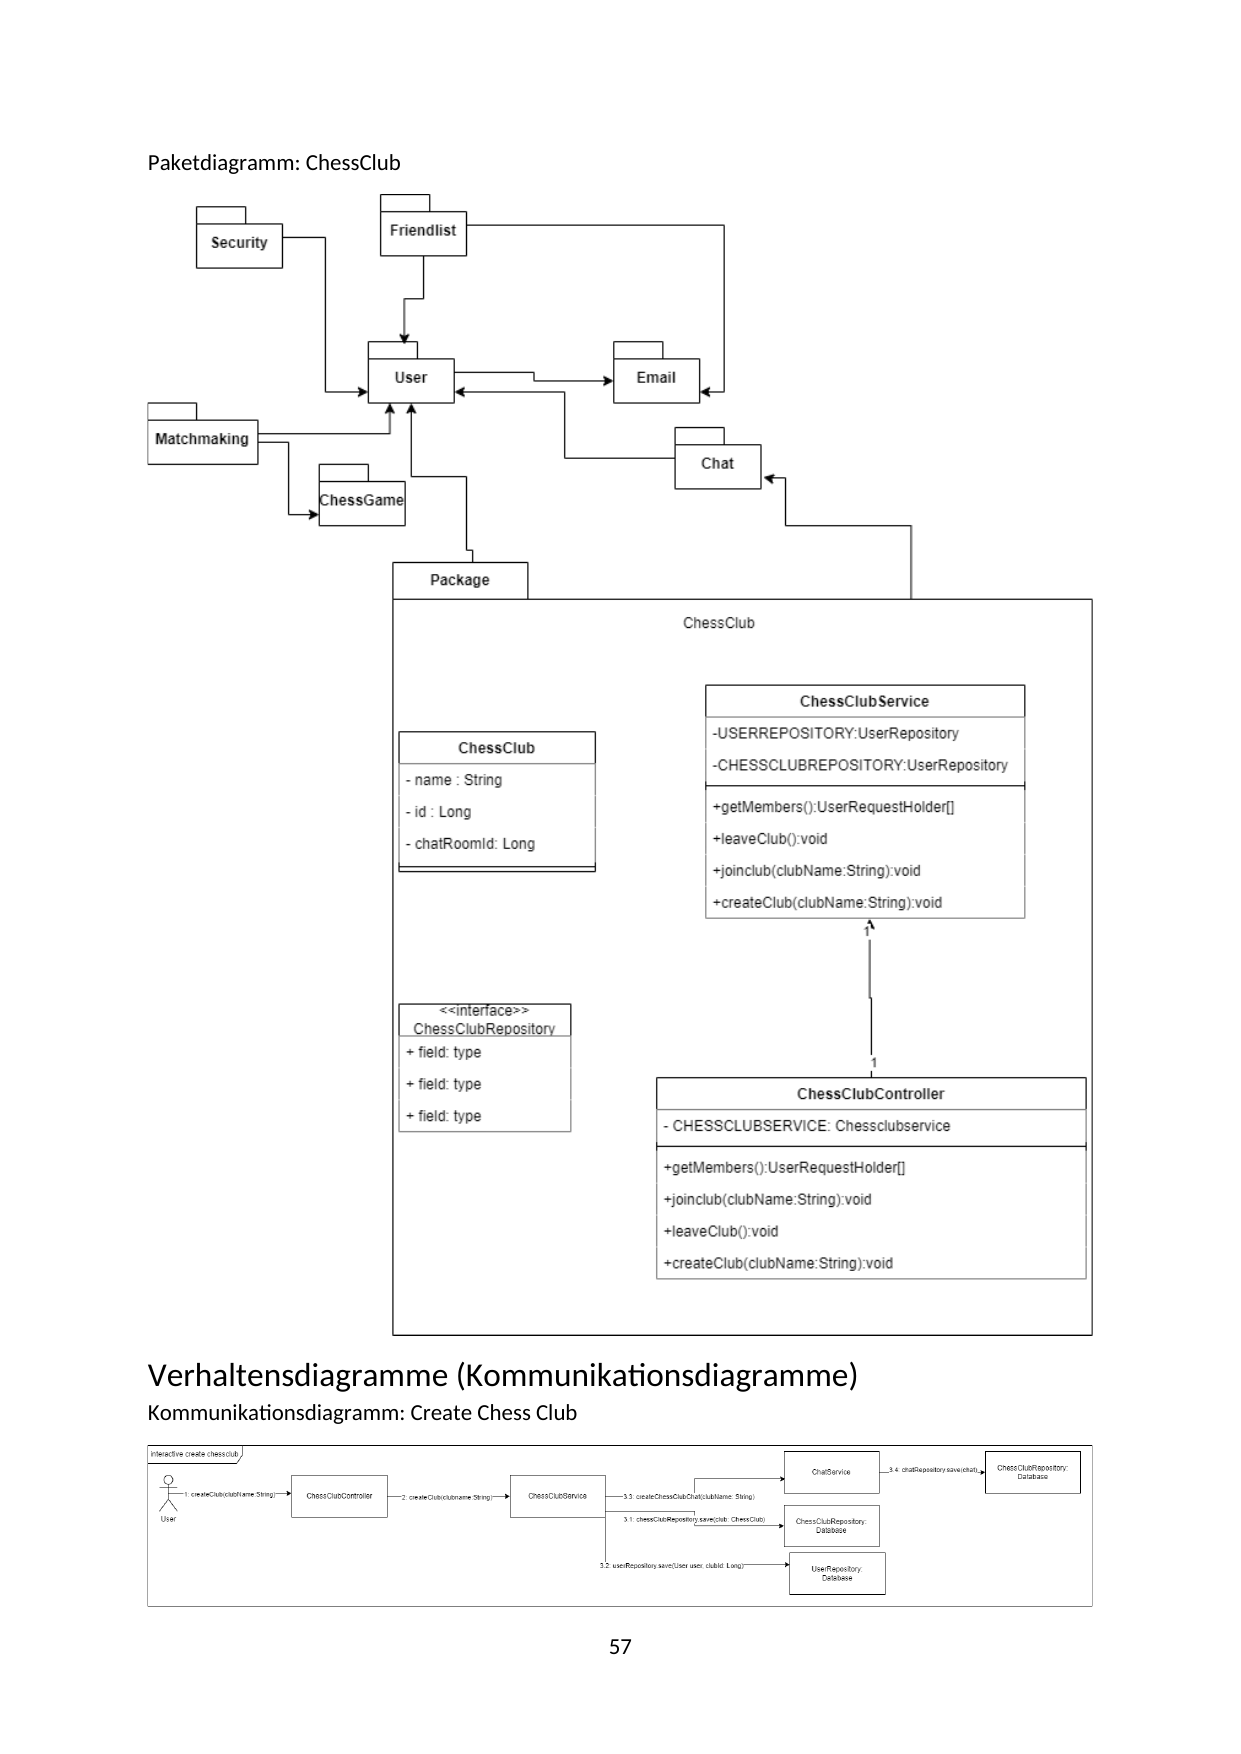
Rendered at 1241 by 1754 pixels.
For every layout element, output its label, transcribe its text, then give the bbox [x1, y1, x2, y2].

picture [147, 194, 1093, 1336]
picture [147, 1445, 1093, 1607]
text Paketdiagramm: ChessClub [148, 148, 1093, 176]
subtitle Verhaltensdiagramme (Kommunikationsdiagramme) [148, 1354, 1093, 1395]
text Kommunikationsdiagramm: Create Chess Club [148, 1398, 1093, 1426]
